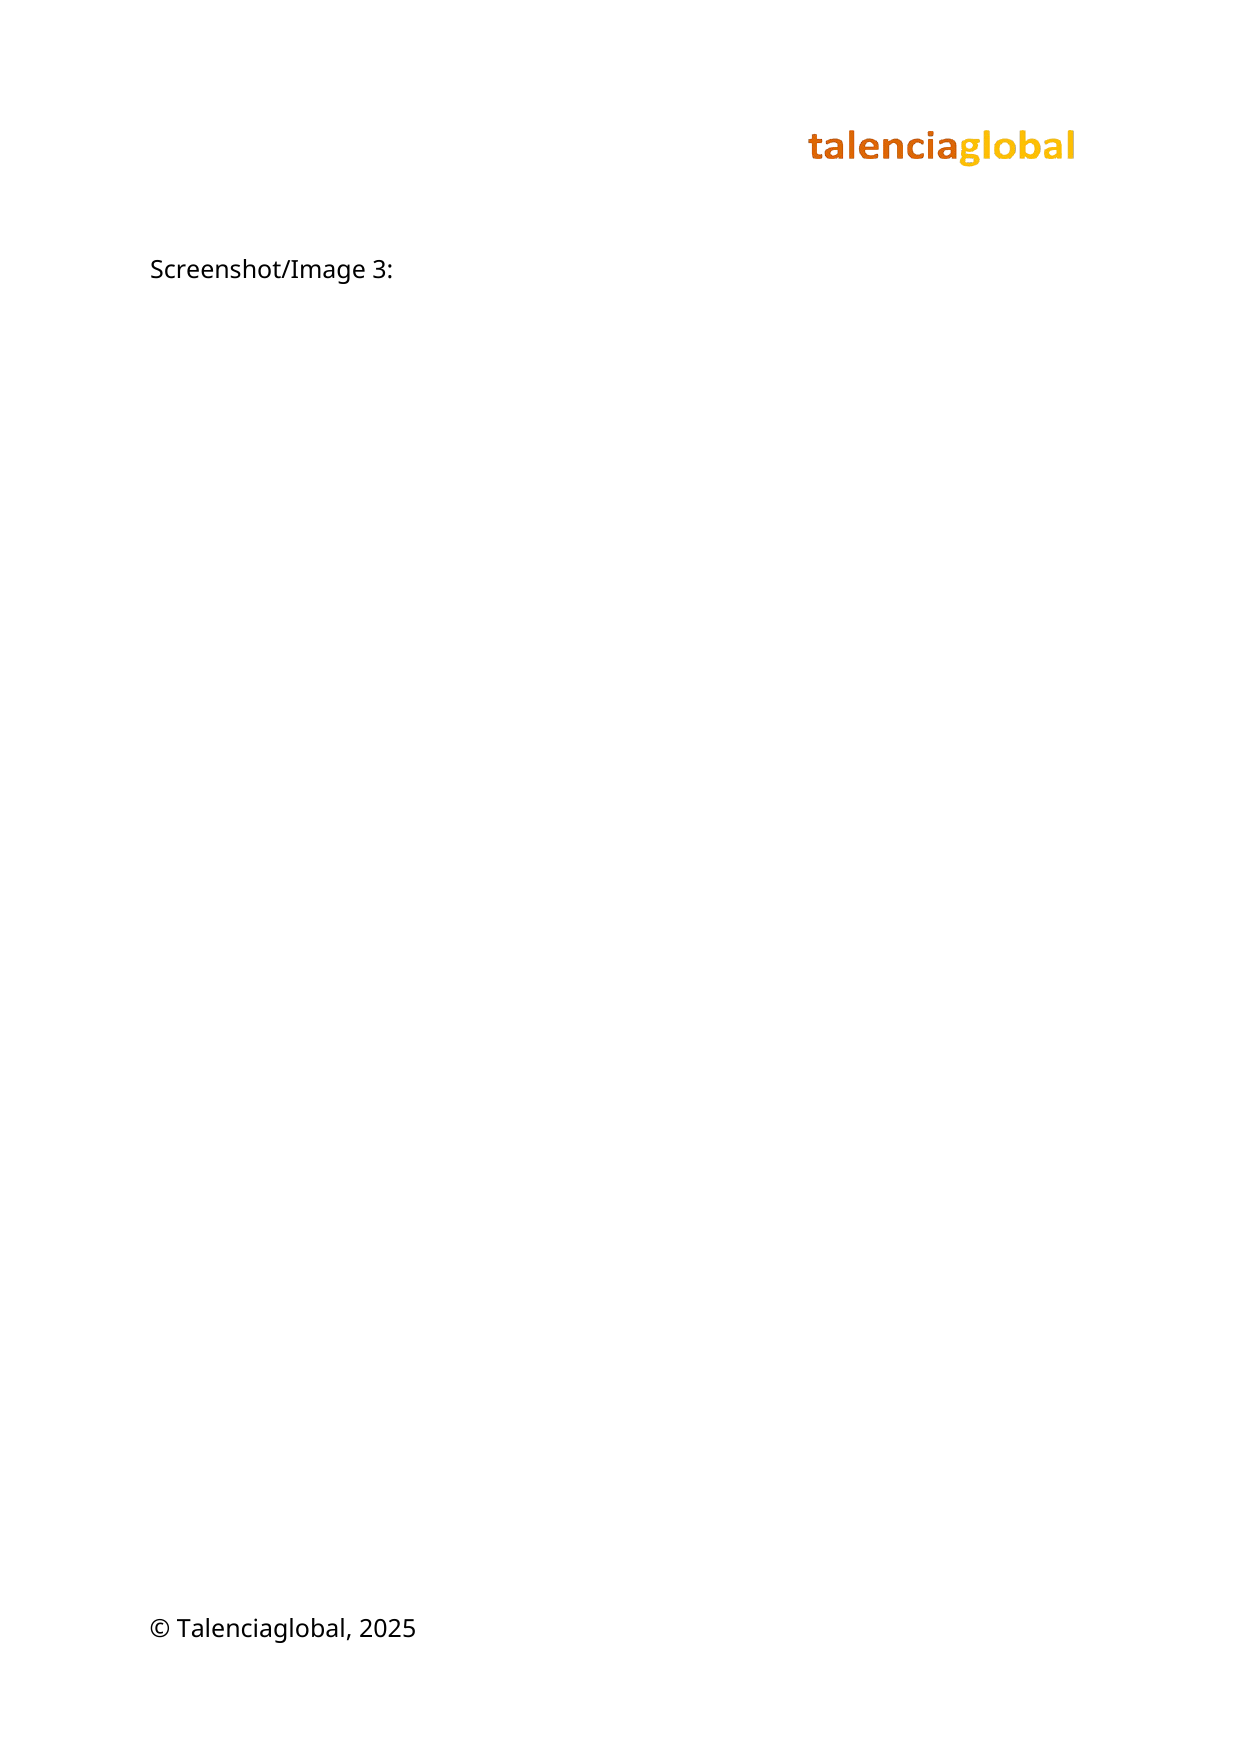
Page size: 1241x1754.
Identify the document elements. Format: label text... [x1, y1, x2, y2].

text Screenshot/Image 3: [150, 252, 1090, 286]
picture [800, 114, 1089, 176]
